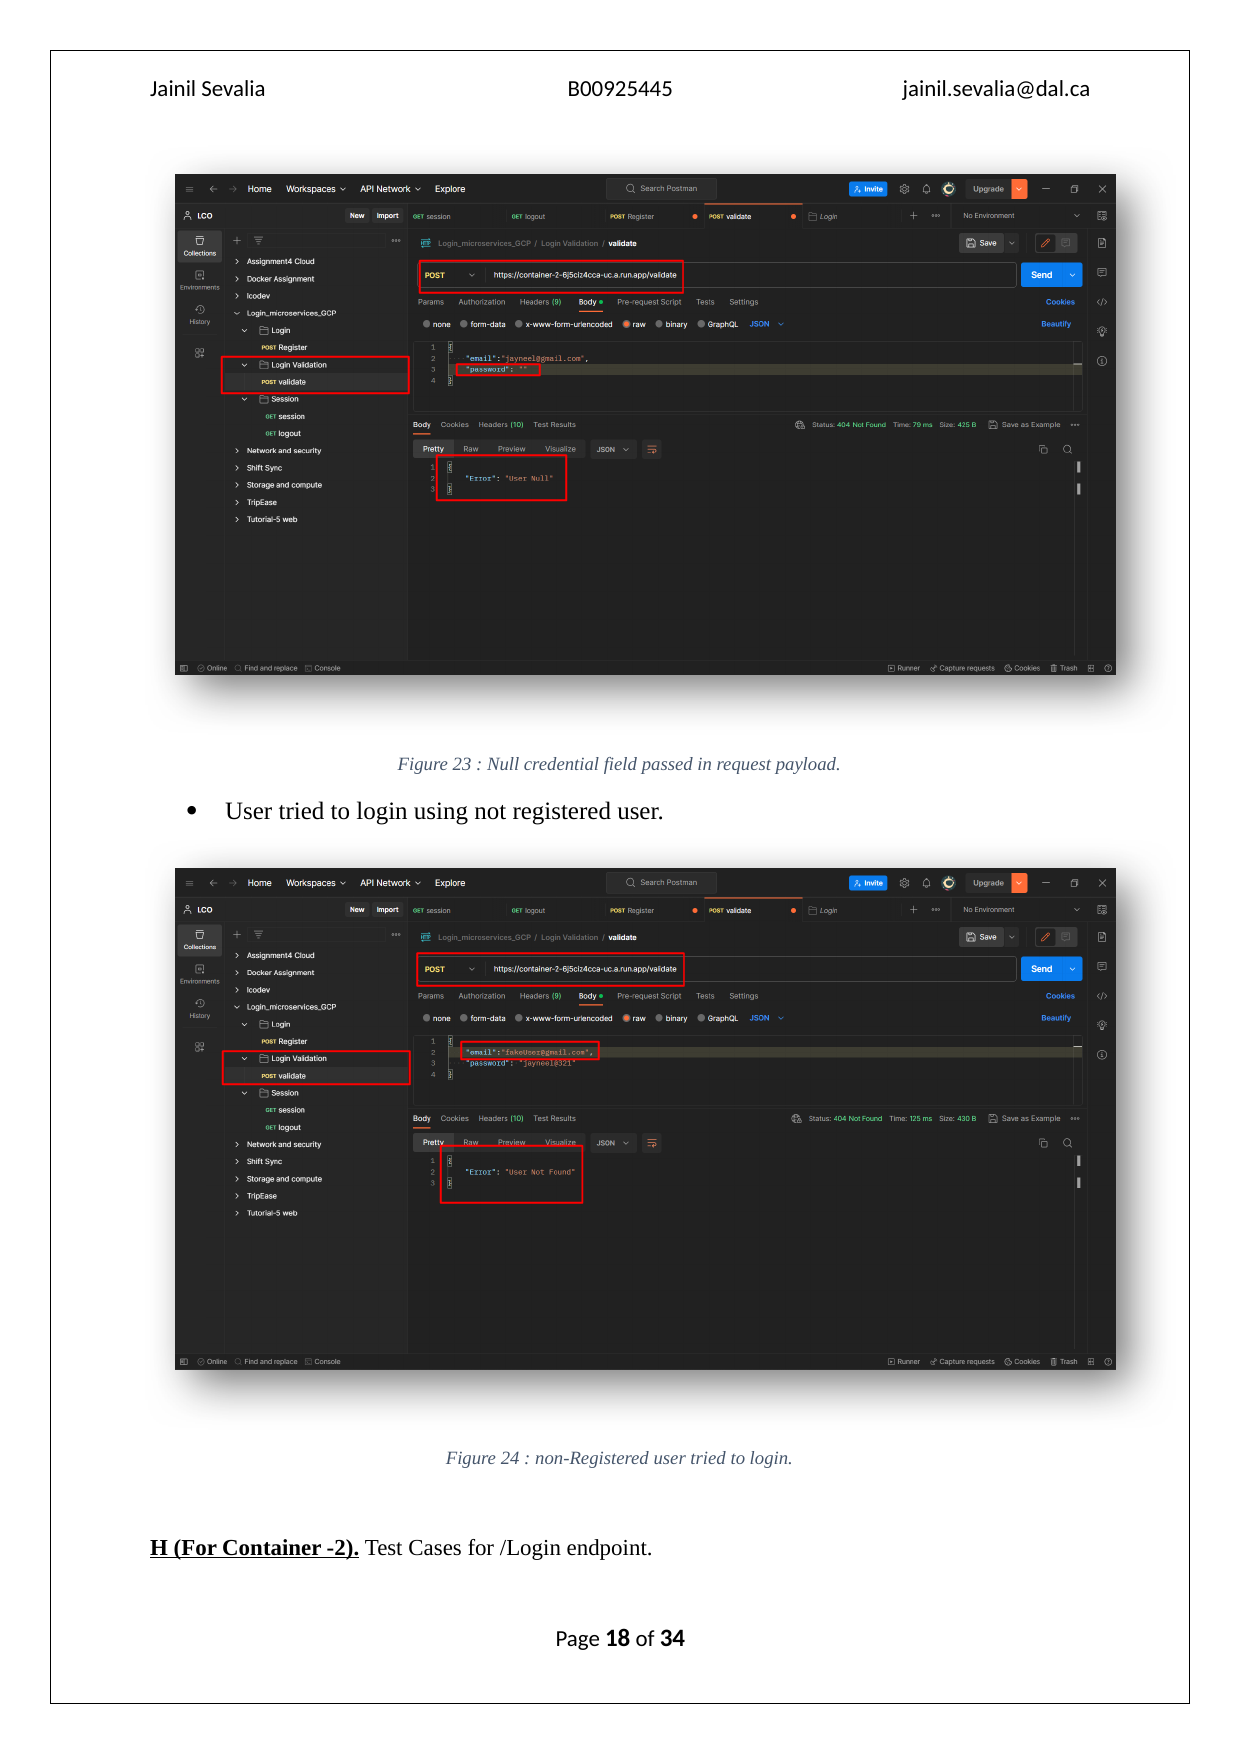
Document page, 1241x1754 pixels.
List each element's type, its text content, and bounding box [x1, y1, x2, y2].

text H (For Container -2). Test Cases for /Login endpoint. [150, 1534, 1090, 1561]
text Figure 23 : Null credential field passed in request payload. [150, 753, 1090, 775]
picture [175, 868, 1116, 1370]
text Figure 24 : non-Registered user tried to login. [150, 1447, 1090, 1468]
picture [175, 174, 1116, 675]
list User tried to login using not registered user. [187, 796, 1090, 824]
